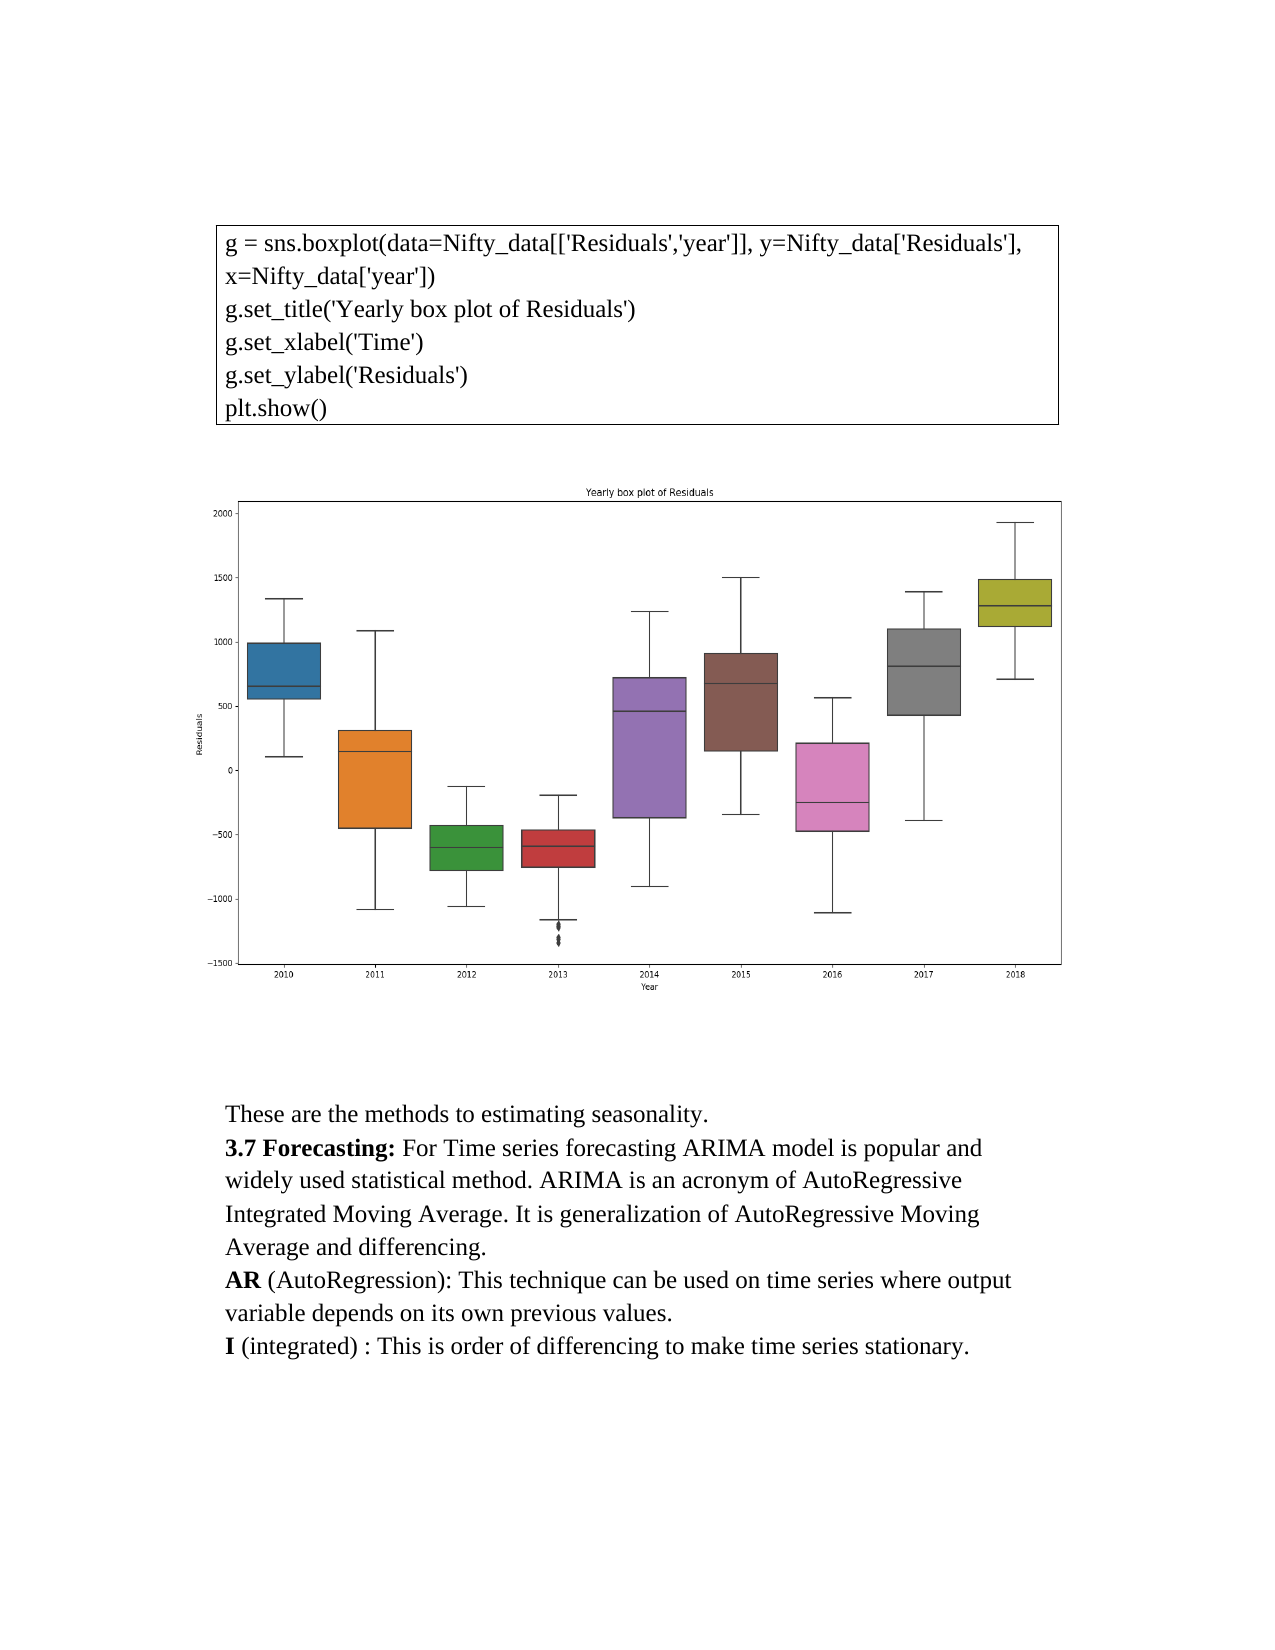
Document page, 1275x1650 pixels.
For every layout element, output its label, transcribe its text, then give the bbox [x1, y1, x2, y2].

text 3.7 Forecasting: For Time series forecasting ARIMA model is popular and widely used statistical method. ARIMA is an acronym of AutoRegressive Integrated Moving Average. It is generalization of AutoRegressive Moving Average and differencing. [225, 1133, 1050, 1260]
text plt.show() [217, 390, 1058, 424]
text g.set_title('Yearly box plot of Residuals') [217, 291, 1058, 323]
text g.set_ylabel('Residuals') [217, 357, 1058, 389]
text These are the methods to estimating seasonality. [225, 1099, 1050, 1128]
text AR (AutoRegression): This technique can be used on time series where output variable depends on its own previous values. [225, 1265, 1050, 1326]
text g = sns.boxplot(data=Nifty_data[['Residuals','year']], y=Nifty_data['Residuals'], x=Nifty_data['year']) [217, 226, 1058, 290]
text I (integrated) : This is order of differencing to make time series stationary. [225, 1331, 1050, 1359]
picture [105, 429, 1167, 1030]
text g.set_xlabel('Time') [217, 324, 1058, 356]
